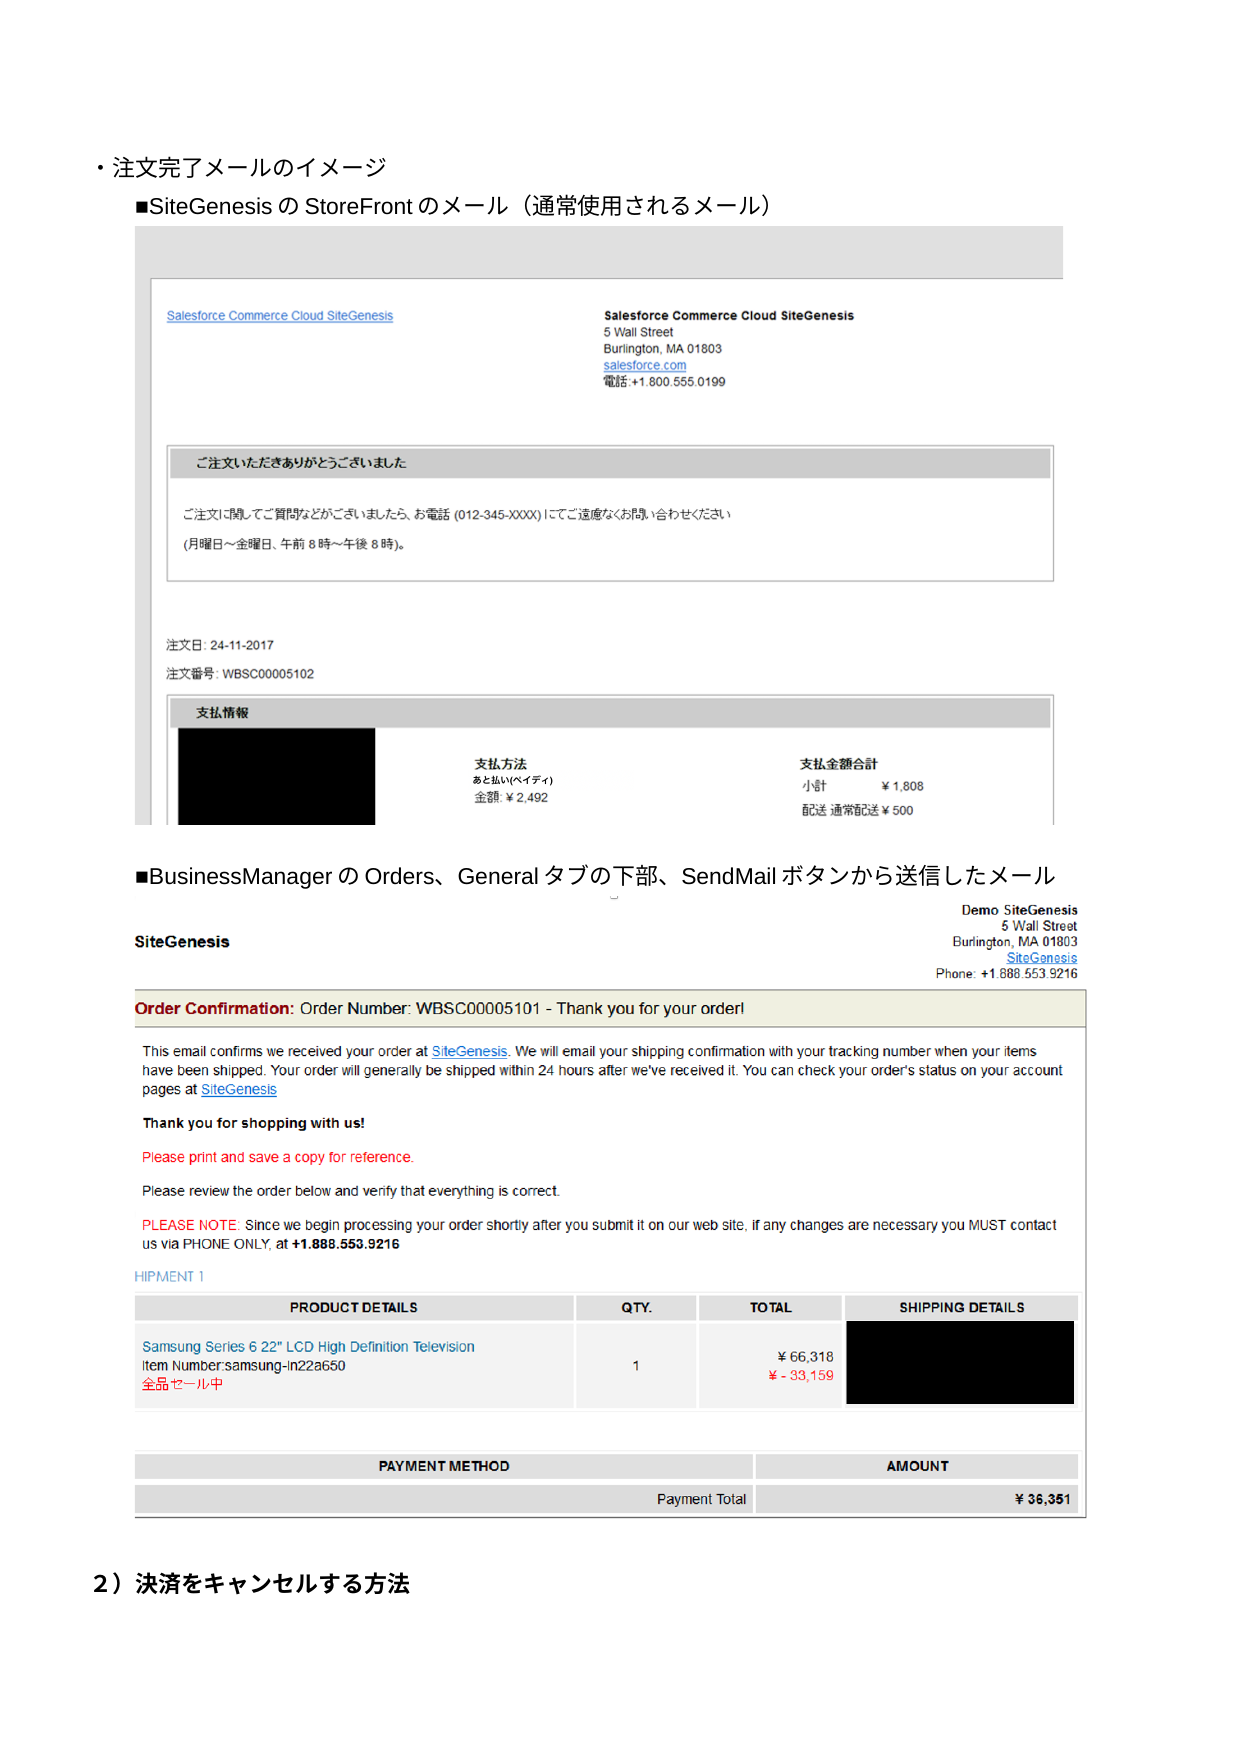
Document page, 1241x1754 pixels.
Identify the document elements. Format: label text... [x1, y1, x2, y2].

picture [134, 896, 1087, 1524]
text ■SiteGenesisのStoreFrontのメール（通常使用されるメール） [135, 188, 1181, 221]
text ■BusinessManagerのOrders、Generalタブの下部、SendMailボタンから送信したメール [135, 858, 1181, 891]
text ・注文完了メールのイメージ [89, 150, 1181, 183]
text ２）決済をキャンセルする方法 [89, 1566, 1181, 1599]
picture [134, 226, 1064, 825]
